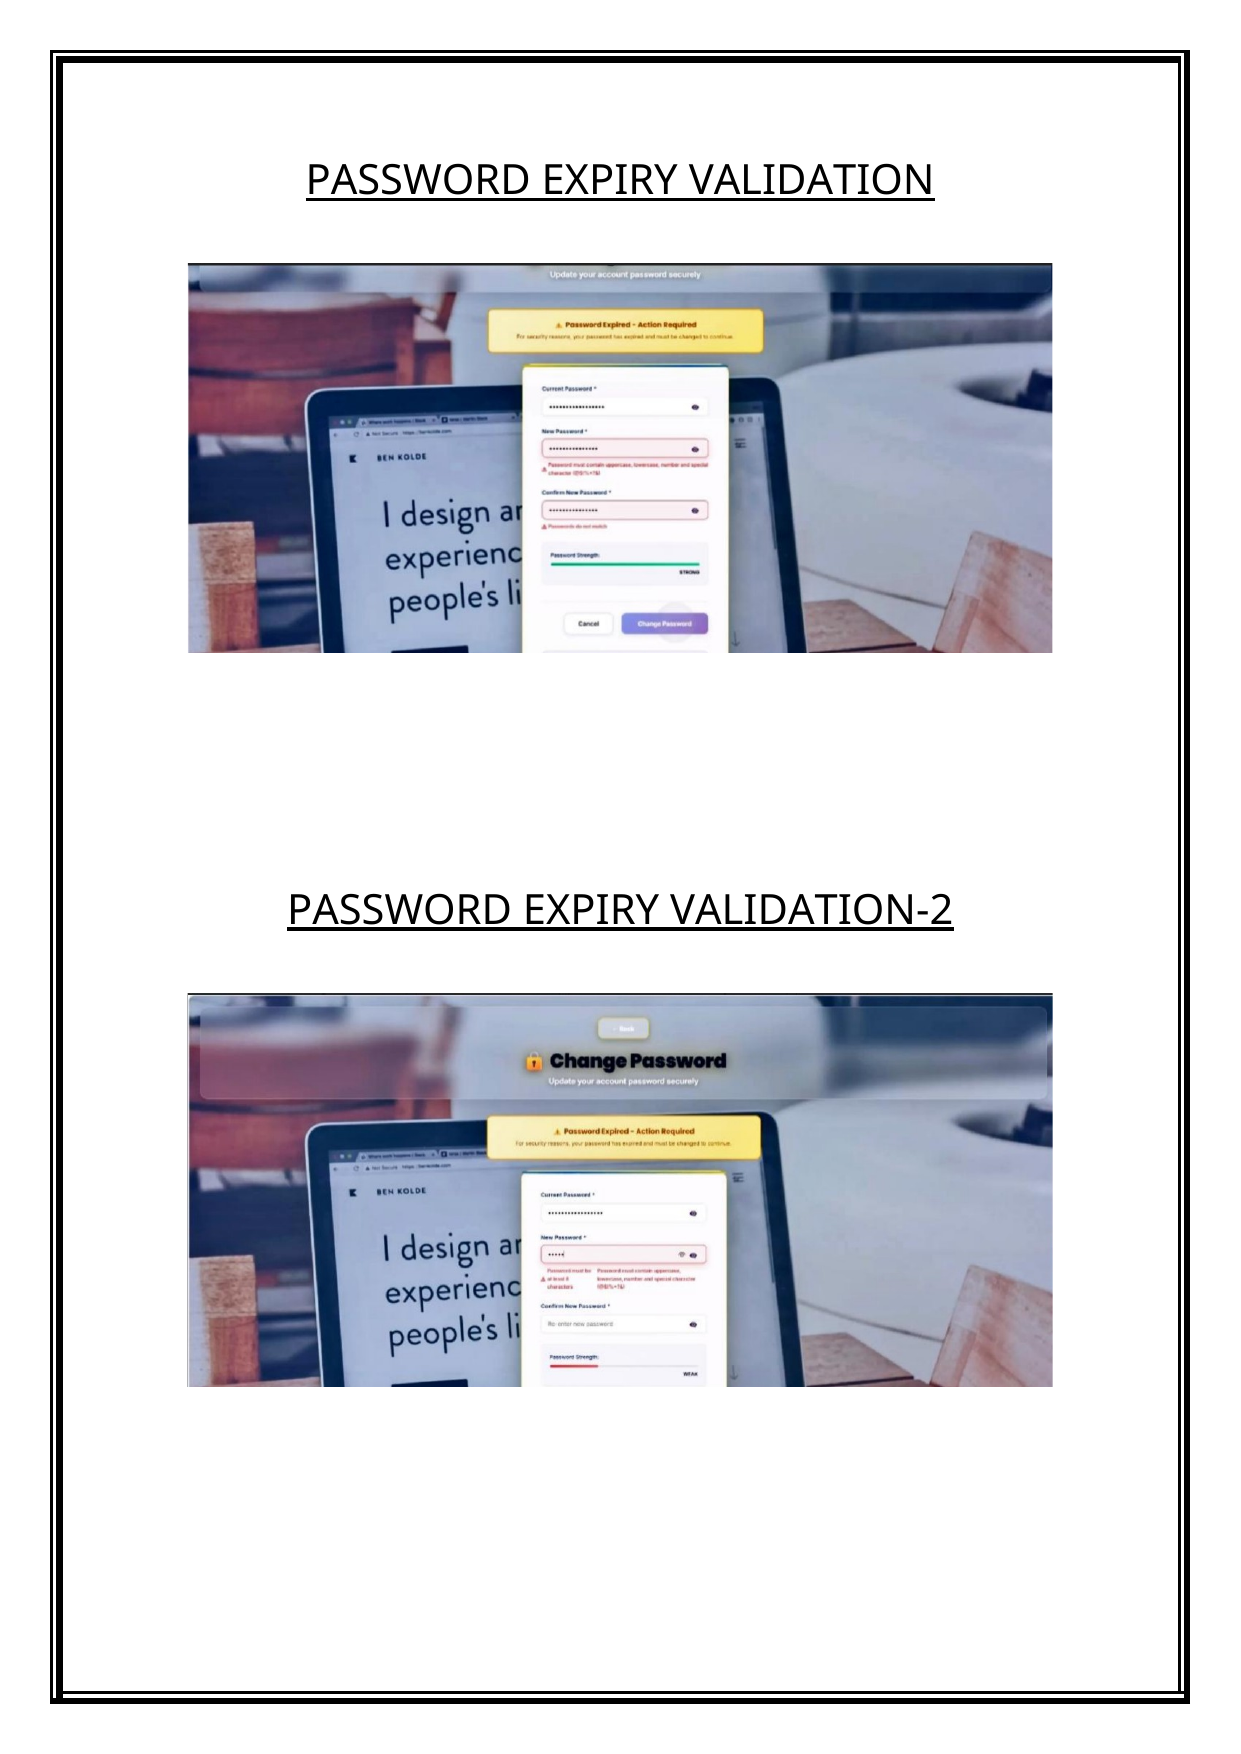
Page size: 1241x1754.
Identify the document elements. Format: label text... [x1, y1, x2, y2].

list PASSWORD EXPIRY VALIDATION [187, 150, 1053, 207]
picture [187, 993, 1053, 1387]
list PASSWORD EXPIRY VALIDATION-2 [187, 879, 1053, 936]
picture [187, 263, 1053, 653]
